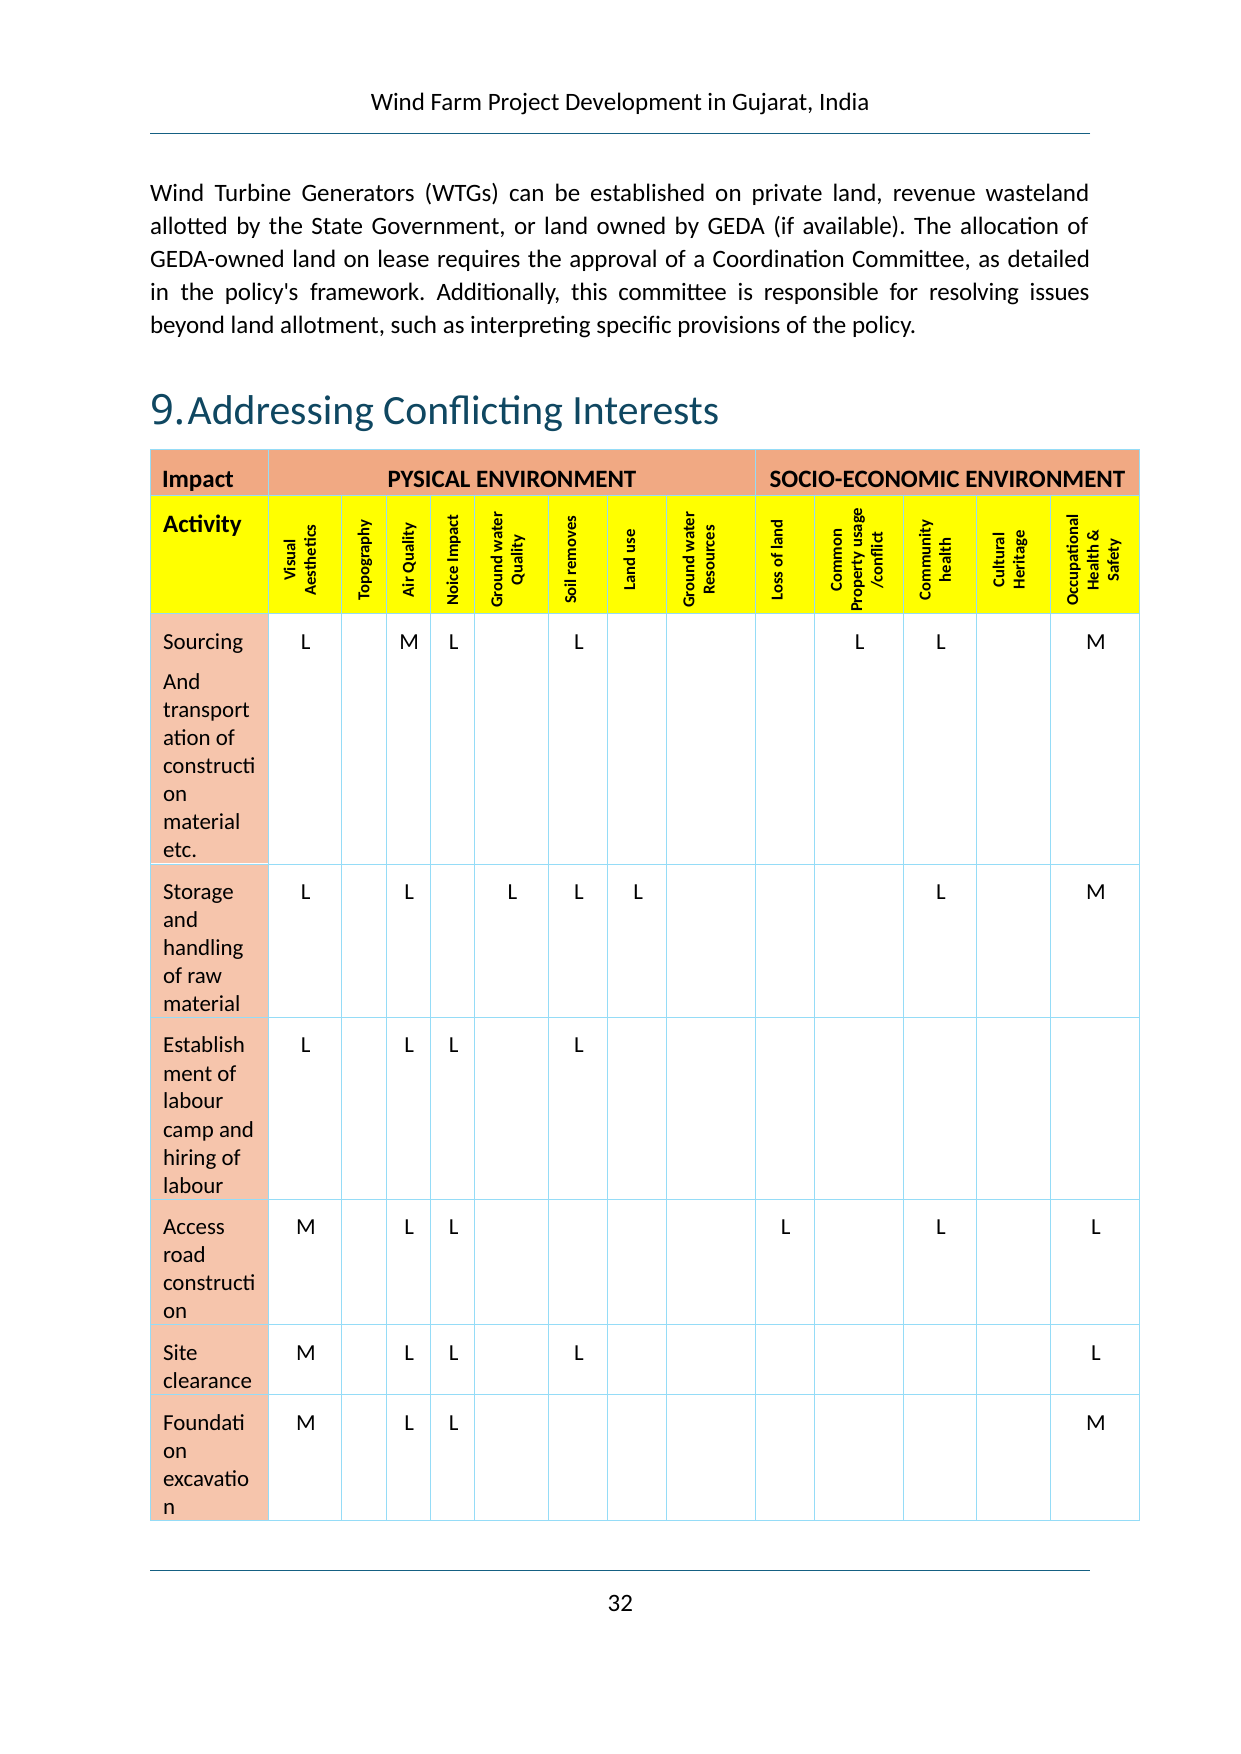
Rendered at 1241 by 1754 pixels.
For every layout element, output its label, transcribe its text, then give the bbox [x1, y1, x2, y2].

table_cell [756, 1018, 814, 1199]
table_cell [815, 865, 903, 1017]
table_cell [815, 1018, 903, 1199]
table_cell L [904, 865, 976, 1017]
table_cell [815, 1200, 903, 1324]
table_cell [977, 1395, 1050, 1520]
table_cell [342, 865, 386, 1017]
table_cell [667, 1018, 755, 1199]
table_cell [342, 1018, 386, 1199]
table_cell [667, 865, 755, 1017]
table_cell L [387, 1325, 430, 1394]
table_cell [815, 1325, 903, 1394]
table_cell Access road construction [151, 1200, 268, 1324]
table_header Impact [151, 450, 268, 495]
table_cell [342, 1200, 386, 1324]
table_cell [815, 1395, 903, 1520]
table_cell Visual Aesthetics [269, 496, 341, 613]
table_cell [667, 1395, 755, 1520]
table_header SOCIO-ECONOMIC ENVIRONMENT [756, 450, 1139, 495]
table_cell [549, 1200, 607, 1324]
table_cell Noice Impact [431, 496, 474, 613]
table_cell Storage and handling of raw material [151, 865, 268, 1017]
table_cell L [904, 1200, 976, 1324]
table_cell L [549, 614, 607, 863]
table_cell M [1051, 614, 1139, 863]
table_cell Topography [342, 496, 386, 613]
table_cell Occupational Health & Safety [1051, 496, 1139, 613]
table_cell Common Property usage /conflict [815, 496, 903, 613]
table_cell L [431, 1325, 474, 1394]
table_cell [756, 1325, 814, 1394]
table_cell Ground water Quality [475, 496, 548, 613]
table_cell [431, 865, 474, 1017]
table_cell [475, 1200, 548, 1324]
table_cell L [815, 614, 903, 863]
table_cell L [269, 865, 341, 1017]
table_cell Cultural Heritage [977, 496, 1050, 613]
table_cell Community health [904, 496, 976, 613]
table_cell [667, 1325, 755, 1394]
table_cell Land use [608, 496, 666, 613]
table_cell L [387, 1018, 430, 1199]
table_cell [904, 1325, 976, 1394]
text Wind Turbine Generators (WTGs) can be established on private land, revenue wasteland allotted by the State Government, or land owned by GEDA (if available). The allocation of GEDA-owned land on lease requires the approval of a Coordination Committee, as detailed in the policy's framework. Additionally, this committee is responsible for resolving issues beyond land allotment, such as interpreting specific provisions of the policy. [150, 178, 1090, 340]
table_cell [667, 614, 755, 863]
table_cell L [549, 865, 607, 1017]
table_cell [667, 1200, 755, 1324]
table_cell Soil removes [549, 496, 607, 613]
table_cell L [387, 865, 430, 1017]
table_cell Ground water Resources [667, 496, 755, 613]
table_cell [608, 1200, 666, 1324]
table_cell L [431, 1200, 474, 1324]
table_cell [608, 1325, 666, 1394]
table_cell L [431, 614, 474, 863]
table_cell [608, 1395, 666, 1520]
table_cell [756, 865, 814, 1017]
table_cell M [269, 1200, 341, 1324]
table_cell [608, 1018, 666, 1199]
table_cell M [387, 614, 430, 863]
table_cell Air Quality [387, 496, 430, 613]
table_cell [977, 1325, 1050, 1394]
table_cell [756, 614, 814, 863]
table_cell [608, 614, 666, 863]
table_cell [904, 1395, 976, 1520]
table_cell [756, 1395, 814, 1520]
table_cell [977, 1018, 1050, 1199]
table_cell M [269, 1325, 341, 1394]
table_cell L [269, 614, 341, 863]
table_cell Loss of land [756, 496, 814, 613]
table_cell [977, 865, 1050, 1017]
table_cell M [1051, 865, 1139, 1017]
table_cell L [431, 1395, 474, 1520]
table_cell M [269, 1395, 341, 1520]
table_cell Sourcing And transportation of construction material etc. [151, 614, 268, 863]
table_cell L [431, 1018, 474, 1199]
table_cell L [387, 1395, 430, 1520]
table_cell L [608, 865, 666, 1017]
table_cell [549, 1395, 607, 1520]
table_cell L [549, 1018, 607, 1199]
subtitle Addressing Conflicting Interests [150, 380, 1090, 436]
table_cell Site clearance [151, 1325, 268, 1394]
table_cell [1051, 1018, 1139, 1199]
table_cell [475, 614, 548, 863]
table_cell [475, 1018, 548, 1199]
table_cell [475, 1395, 548, 1520]
table_cell L [904, 614, 976, 863]
table_cell M [1051, 1395, 1139, 1520]
table_cell [342, 614, 386, 863]
table_cell [342, 1325, 386, 1394]
table_cell Foundation excavation [151, 1395, 268, 1520]
table_cell [977, 614, 1050, 863]
table_cell [342, 1395, 386, 1520]
table_cell L [269, 1018, 341, 1199]
table_cell Establishment of labour camp and hiring of labour [151, 1018, 268, 1199]
table_header PYSICAL ENVIRONMENT [269, 450, 755, 495]
table_cell L [475, 865, 548, 1017]
table_cell [977, 1200, 1050, 1324]
table_cell L [387, 1200, 430, 1324]
table_cell L [1051, 1325, 1139, 1394]
table_cell [475, 1325, 548, 1394]
table_cell L [549, 1325, 607, 1394]
table_cell Activity [151, 496, 268, 613]
table_cell L [756, 1200, 814, 1324]
table_cell L [1051, 1200, 1139, 1324]
table_cell [904, 1018, 976, 1199]
